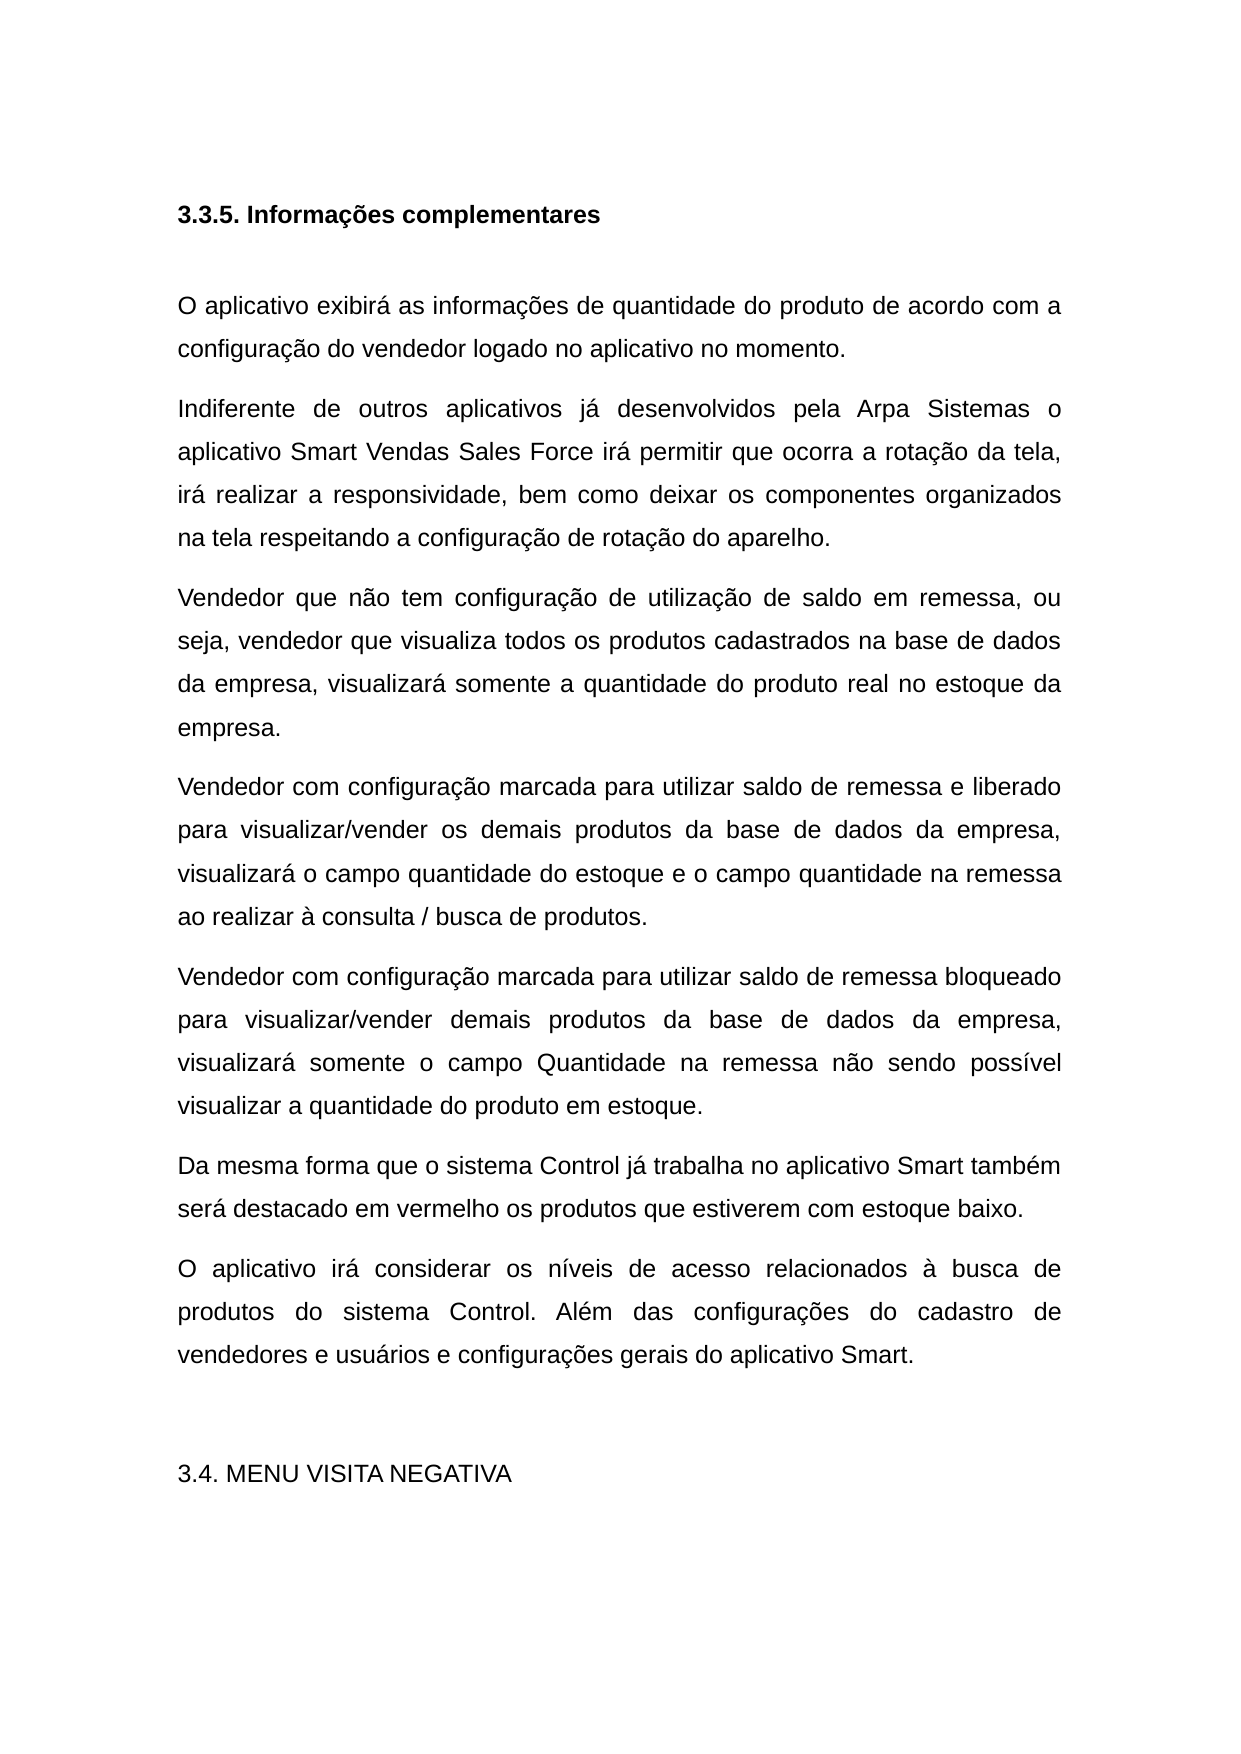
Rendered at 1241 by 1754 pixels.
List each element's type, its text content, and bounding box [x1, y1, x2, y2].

text O aplicativo irá considerar os níveis de acesso relacionados à busca de produtos do sistema Control. Além das configurações do cadastro de vendedores e usuários e configurações gerais do aplicativo Smart. [177, 1253, 1063, 1368]
text Vendedor com configuração marcada para utilizar saldo de remessa bloqueado para visualizar/vender demais produtos da base de dados da empresa, visualizará somente o campo Quantidade na remessa não sendo possível visualizar a quantidade do produto em estoque. [177, 961, 1063, 1119]
text O aplicativo exibirá as informações de quantidade do produto de acordo com a configuração do vendedor logado no aplicativo no momento. [177, 291, 1063, 363]
text Da mesma forma que o sistema Control já trabalha no aplicativo Smart também será destacado em vermelho os produtos que estiverem com estoque baixo. [177, 1151, 1063, 1222]
subtitle 3.3.5. Informações complementares [177, 200, 1063, 229]
text Vendedor que não tem configuração de utilização de saldo em remessa, ou seja, vendedor que visualiza todos os produtos cadastrados na base de dados da empresa, visualizará somente a quantidade do produto real no estoque da empresa. [177, 583, 1063, 741]
text Indiferente de outros aplicativos já desenvolvidos pela Arpa Sistemas o aplicativo Smart Vendas Sales Force irá permitir que ocorra a rotação da tela, irá realizar a responsividade, bem como deixar os componentes organizados na tela respeitando a configuração de rotação do aparelho. [177, 394, 1063, 552]
text Vendedor com configuração marcada para utilizar saldo de remessa e liberado para visualizar/vender os demais produtos da base de dados da empresa, visualizará o campo quantidade do estoque e o campo quantidade na remessa ao realizar à consulta / busca de produtos. [177, 772, 1063, 930]
subtitle 3.4. MENU VISITA NEGATIVA [177, 1459, 1063, 1488]
